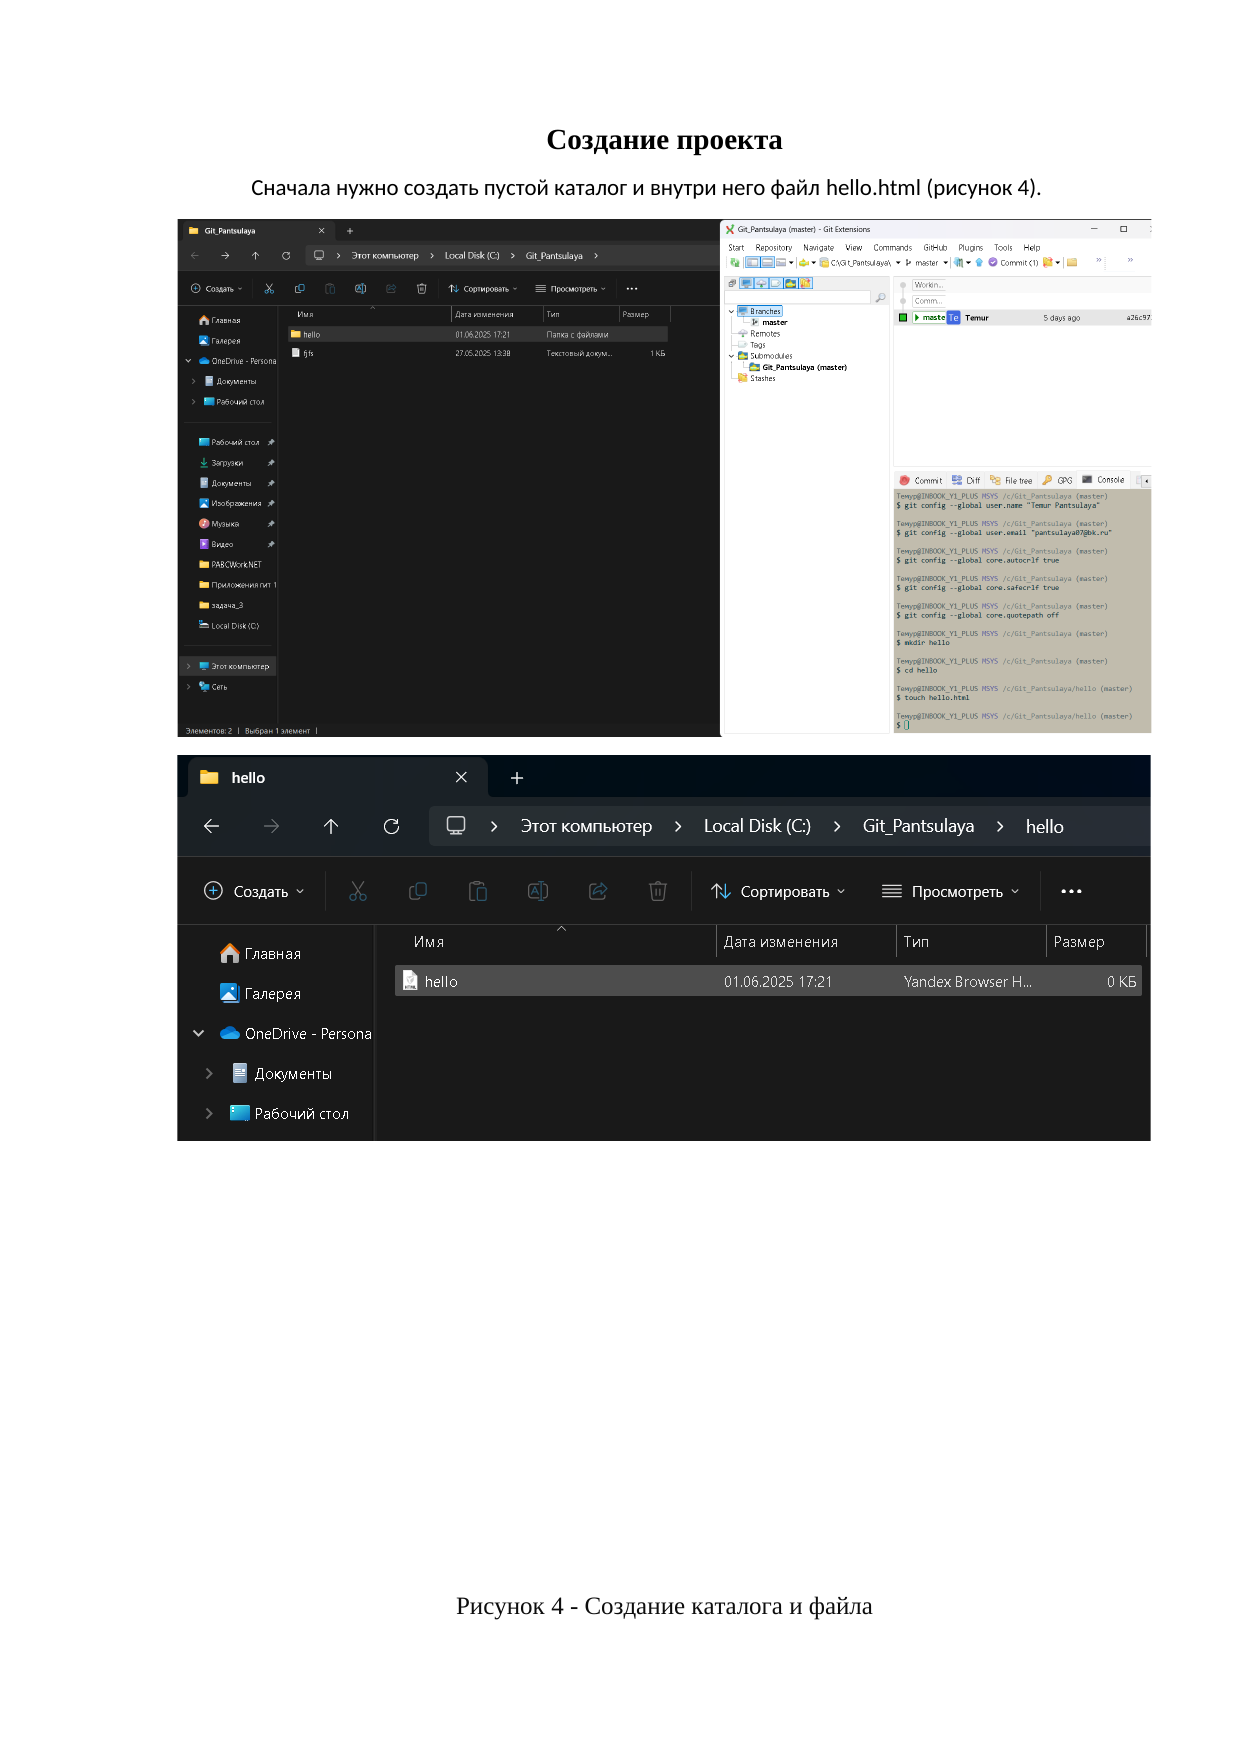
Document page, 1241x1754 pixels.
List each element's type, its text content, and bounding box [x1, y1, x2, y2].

picture [177, 219, 1152, 737]
picture [177, 755, 1151, 1141]
text Сначала нужно создать пустой каталог и внутри него файл hello.html (рисунок 4). [177, 173, 1152, 201]
subtitle Создание проекта [177, 122, 1152, 156]
